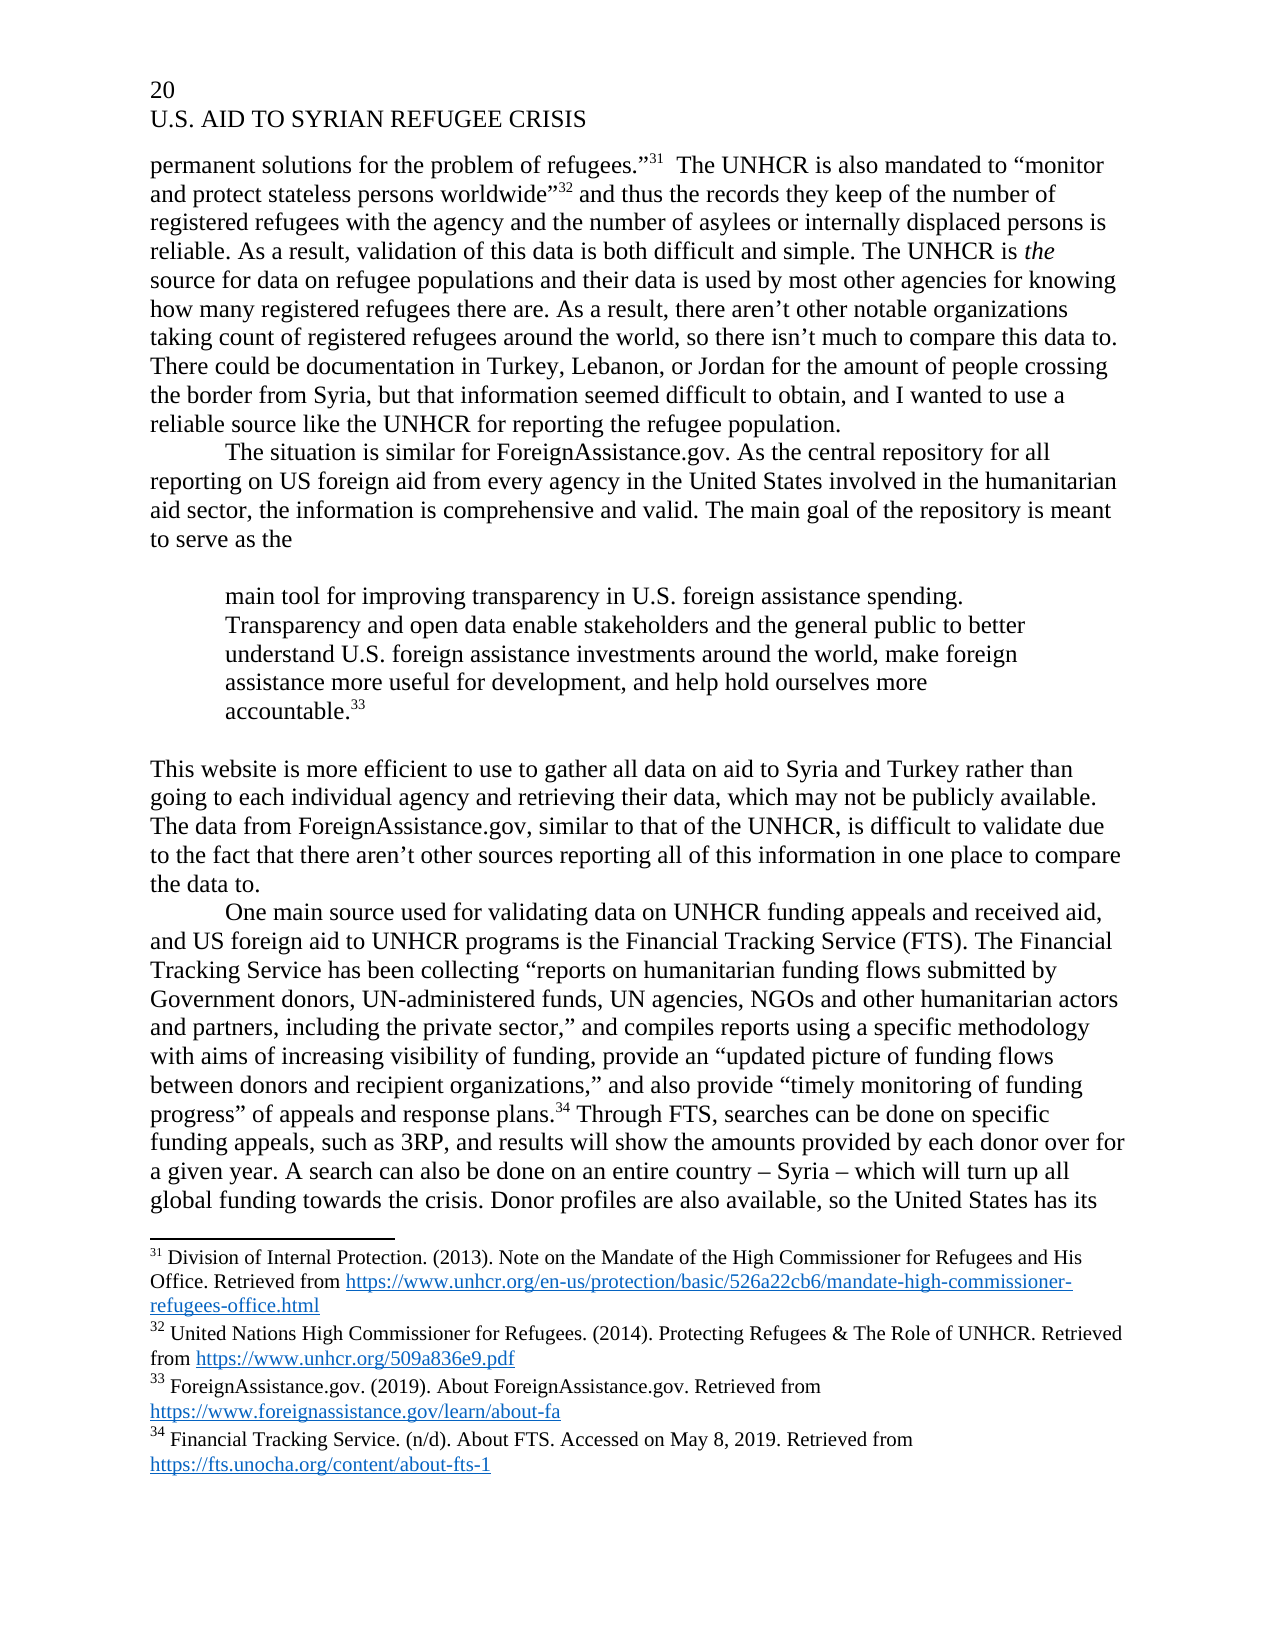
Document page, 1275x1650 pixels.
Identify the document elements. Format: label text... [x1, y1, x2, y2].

text The situation is similar for ForeignAssistance.gov. As the central repository for all reporting on US foreign aid from every agency in the United States involved in the humanitarian aid sector, the information is comprehensive and valid. The main goal of the repository is meant to serve as the [150, 437, 1125, 552]
text This website is more efficient to use to gather all data on aid to Syria and Turkey rather than going to each individual agency and retrieving their data, which may not be publicly available. The data from ForeignAssistance.gov, similar to that of the UNHCR, is difficult to validate due to the fact that there aren’t other sources reporting all of this information in one place to compare the data to. [150, 754, 1125, 897]
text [150, 897, 1125, 1214]
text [150, 150, 1125, 437]
text main tool for improving transparency in U.S. foreign assistance spending. Transparency and open data enable stakeholders and the general public to better understand U.S. foreign assistance investments around the world, make foreign assistance more useful for development, and help hold ourselves more accountable. [225, 581, 1050, 725]
